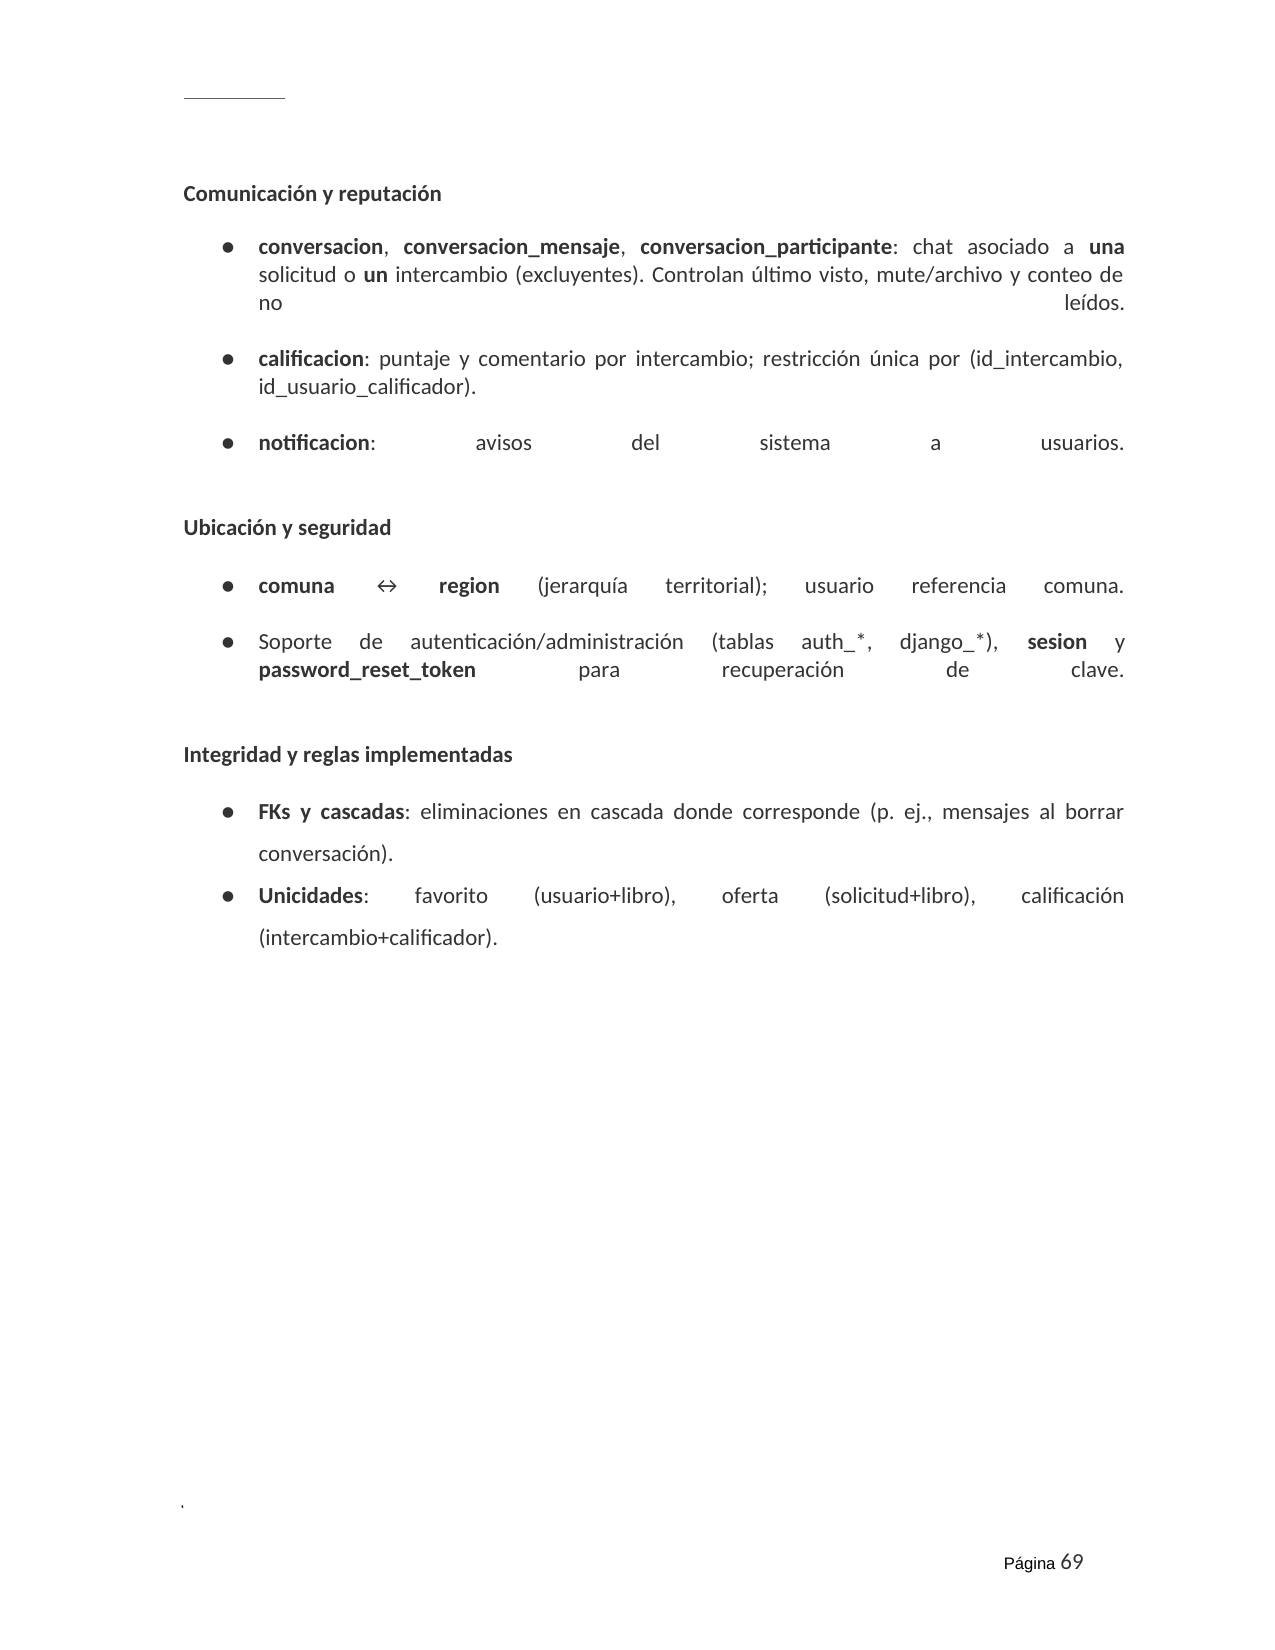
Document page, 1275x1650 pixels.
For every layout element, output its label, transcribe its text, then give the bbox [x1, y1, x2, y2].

text Comunicación y reputación [183, 179, 1125, 207]
list FKs y cascadas: eliminaciones en cascada donde corresponde (p. ej., mensajes al borrar conversación). [221, 797, 1125, 867]
list Unicidades: favorito (usuario+libro), oferta (solicitud+libro), calificación (intercambio+calificador). [221, 881, 1125, 951]
list Soporte de autenticación/administración (tablas auth_*, django_*), sesion y password_reset_token para recuperación de clave. [221, 627, 1125, 711]
list notificacion: avisos del sistema a usuarios. [221, 428, 1125, 484]
text Integridad y reglas implementadas [183, 740, 1125, 768]
list calificacion: puntaje y comentario por intercambio; restricción única por (id_intercambio, id_usuario_calificador). [221, 344, 1125, 428]
list comuna ↔ region (jerarquía territorial); usuario referencia comuna. [221, 571, 1125, 627]
text Ubicación y seguridad [183, 513, 1125, 542]
list conversacion, conversacion_mensaje, conversacion_participante: chat asociado a una solicitud o un intercambio (excluyentes). Controlan último visto, mute/archivo y conteo de no leídos. [221, 232, 1125, 344]
